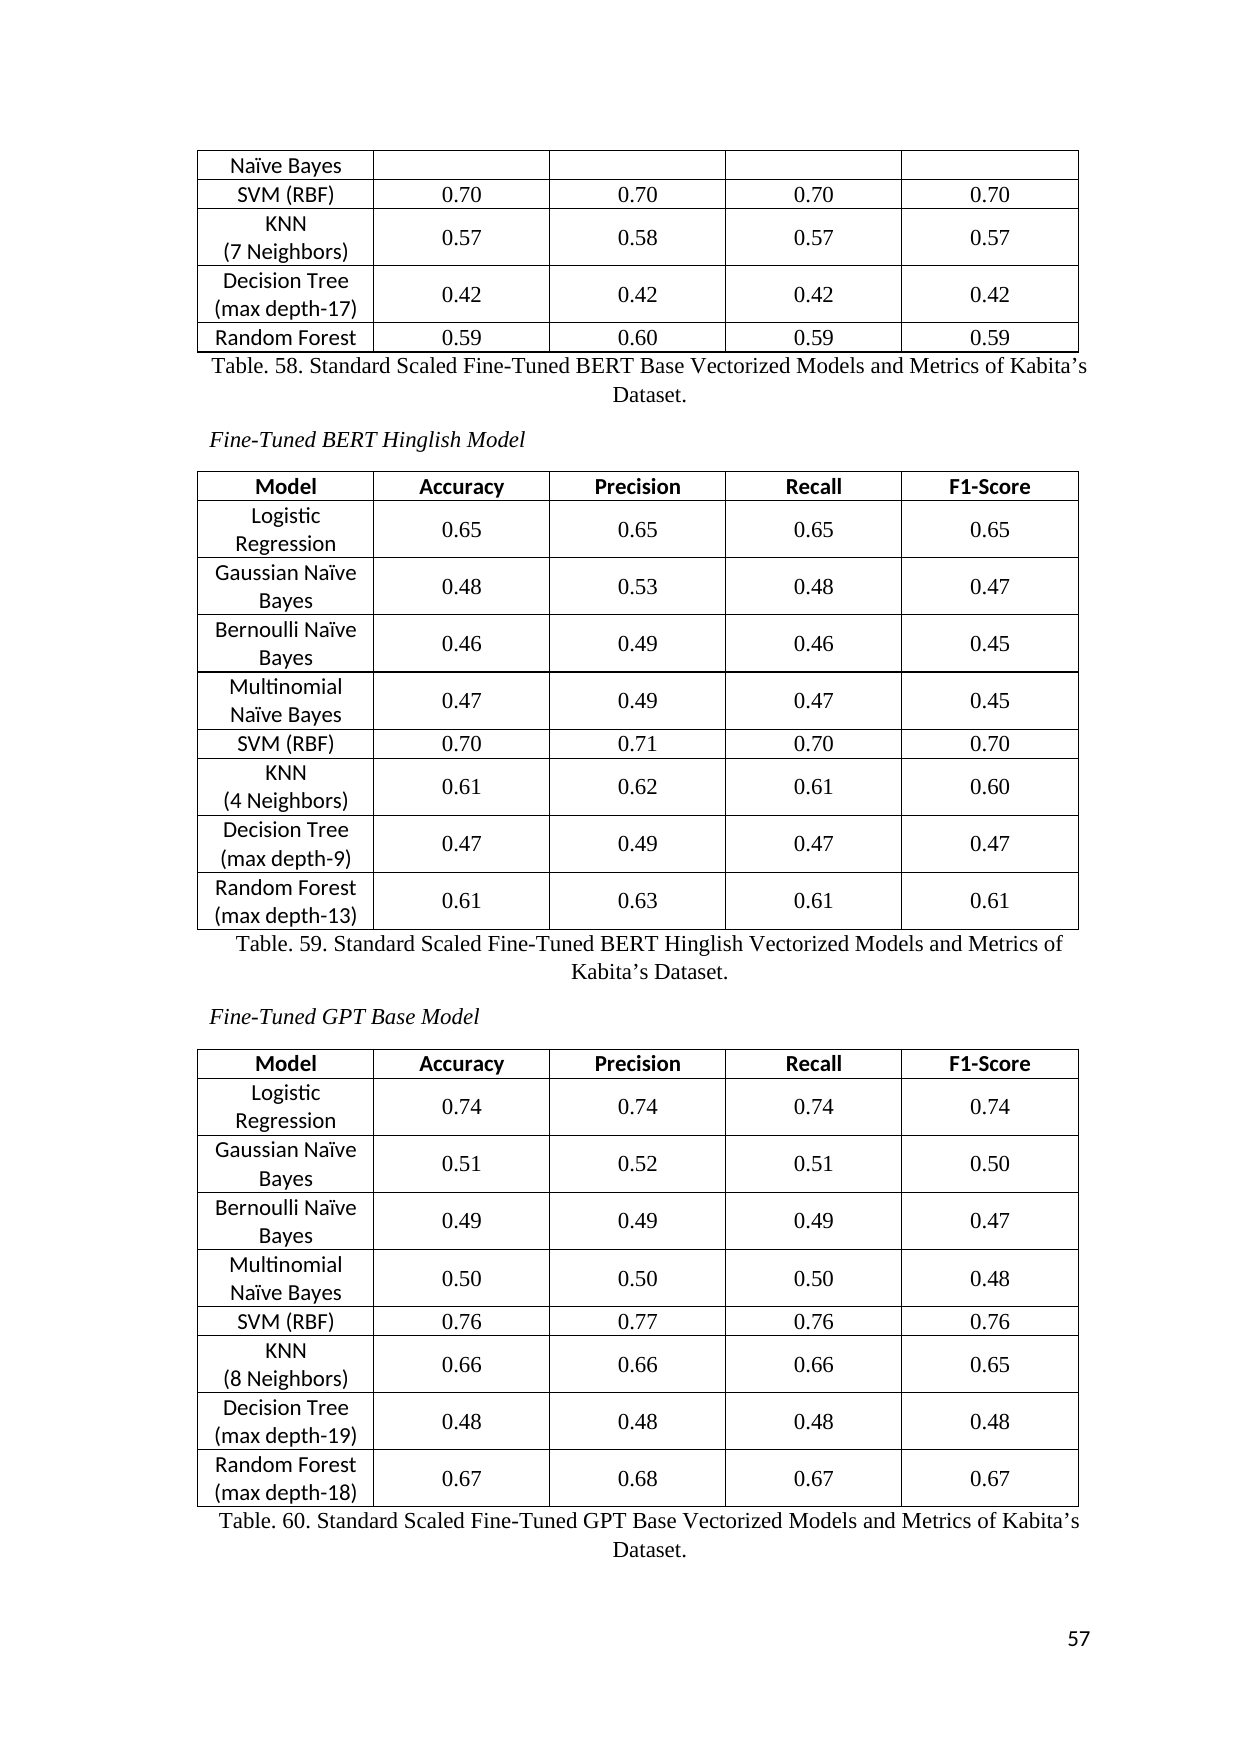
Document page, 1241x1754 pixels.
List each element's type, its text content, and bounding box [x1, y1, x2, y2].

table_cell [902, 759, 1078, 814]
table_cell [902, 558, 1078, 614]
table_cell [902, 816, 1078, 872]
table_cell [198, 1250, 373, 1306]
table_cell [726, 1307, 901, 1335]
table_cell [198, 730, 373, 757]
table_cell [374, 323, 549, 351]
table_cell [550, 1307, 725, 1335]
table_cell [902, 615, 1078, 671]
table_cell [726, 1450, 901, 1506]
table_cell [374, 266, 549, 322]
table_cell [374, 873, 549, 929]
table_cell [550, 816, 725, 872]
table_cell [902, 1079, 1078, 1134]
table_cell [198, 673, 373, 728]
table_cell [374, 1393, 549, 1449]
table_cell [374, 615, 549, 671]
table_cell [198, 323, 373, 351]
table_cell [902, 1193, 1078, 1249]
text Table. 59. Standard Scaled Fine-Tuned BERT Hinglish Vectorized Models and Metrics of Kabita’s Dataset. [209, 930, 1090, 984]
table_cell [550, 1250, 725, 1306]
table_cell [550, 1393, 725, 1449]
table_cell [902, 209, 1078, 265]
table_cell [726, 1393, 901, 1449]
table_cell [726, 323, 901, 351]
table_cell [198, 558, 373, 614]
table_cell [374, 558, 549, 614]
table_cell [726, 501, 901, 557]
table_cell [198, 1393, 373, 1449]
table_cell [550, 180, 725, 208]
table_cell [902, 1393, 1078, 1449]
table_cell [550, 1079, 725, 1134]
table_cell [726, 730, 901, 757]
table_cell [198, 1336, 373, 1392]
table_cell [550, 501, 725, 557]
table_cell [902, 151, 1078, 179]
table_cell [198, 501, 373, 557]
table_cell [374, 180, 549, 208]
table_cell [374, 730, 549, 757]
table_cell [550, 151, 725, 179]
text Fine-Tuned GPT Base Model [209, 1003, 1090, 1030]
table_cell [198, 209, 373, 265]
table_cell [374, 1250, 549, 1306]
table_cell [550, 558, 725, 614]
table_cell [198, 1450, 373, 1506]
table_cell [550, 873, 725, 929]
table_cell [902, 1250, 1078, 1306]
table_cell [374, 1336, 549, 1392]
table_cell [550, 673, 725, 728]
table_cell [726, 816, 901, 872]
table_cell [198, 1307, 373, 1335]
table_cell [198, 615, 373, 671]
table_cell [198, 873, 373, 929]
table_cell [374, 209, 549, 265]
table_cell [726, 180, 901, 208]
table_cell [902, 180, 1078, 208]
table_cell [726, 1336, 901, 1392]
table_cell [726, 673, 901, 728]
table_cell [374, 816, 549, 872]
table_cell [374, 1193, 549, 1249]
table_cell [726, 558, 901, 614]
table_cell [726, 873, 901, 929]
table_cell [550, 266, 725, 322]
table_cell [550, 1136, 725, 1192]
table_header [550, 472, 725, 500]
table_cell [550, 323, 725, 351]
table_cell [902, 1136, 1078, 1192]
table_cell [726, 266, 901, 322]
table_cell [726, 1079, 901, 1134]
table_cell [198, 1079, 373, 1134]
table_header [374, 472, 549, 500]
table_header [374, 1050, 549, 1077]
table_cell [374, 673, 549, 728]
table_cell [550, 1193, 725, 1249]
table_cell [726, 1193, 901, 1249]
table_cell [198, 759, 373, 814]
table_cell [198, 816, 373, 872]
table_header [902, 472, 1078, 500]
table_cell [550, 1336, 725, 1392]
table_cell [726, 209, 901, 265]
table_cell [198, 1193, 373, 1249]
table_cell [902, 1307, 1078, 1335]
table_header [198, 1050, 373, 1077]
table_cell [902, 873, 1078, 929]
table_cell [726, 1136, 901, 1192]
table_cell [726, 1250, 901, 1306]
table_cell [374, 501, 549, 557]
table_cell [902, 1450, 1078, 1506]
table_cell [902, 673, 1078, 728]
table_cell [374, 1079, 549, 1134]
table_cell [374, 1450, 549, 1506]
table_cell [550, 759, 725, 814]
text Table. 58. Standard Scaled Fine-Tuned BERT Base Vectorized Models and Metrics of Kabita’s Dataset. [209, 352, 1090, 407]
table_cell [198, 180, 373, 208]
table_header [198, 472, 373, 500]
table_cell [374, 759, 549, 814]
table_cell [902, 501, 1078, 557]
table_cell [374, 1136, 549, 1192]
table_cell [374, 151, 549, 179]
text Table. 60. Standard Scaled Fine-Tuned GPT Base Vectorized Models and Metrics of Kabita’s Dataset. [209, 1507, 1090, 1562]
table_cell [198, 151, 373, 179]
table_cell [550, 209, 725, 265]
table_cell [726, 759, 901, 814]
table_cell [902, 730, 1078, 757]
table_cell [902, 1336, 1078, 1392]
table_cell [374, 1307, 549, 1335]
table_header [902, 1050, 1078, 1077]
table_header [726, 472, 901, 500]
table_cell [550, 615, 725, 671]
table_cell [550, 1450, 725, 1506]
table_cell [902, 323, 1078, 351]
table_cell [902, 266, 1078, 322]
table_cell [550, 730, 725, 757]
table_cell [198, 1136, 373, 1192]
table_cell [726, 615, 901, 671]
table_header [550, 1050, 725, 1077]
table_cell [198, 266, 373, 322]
text Fine-Tuned BERT Hinglish Model [209, 426, 1090, 452]
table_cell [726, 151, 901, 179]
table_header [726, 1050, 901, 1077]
